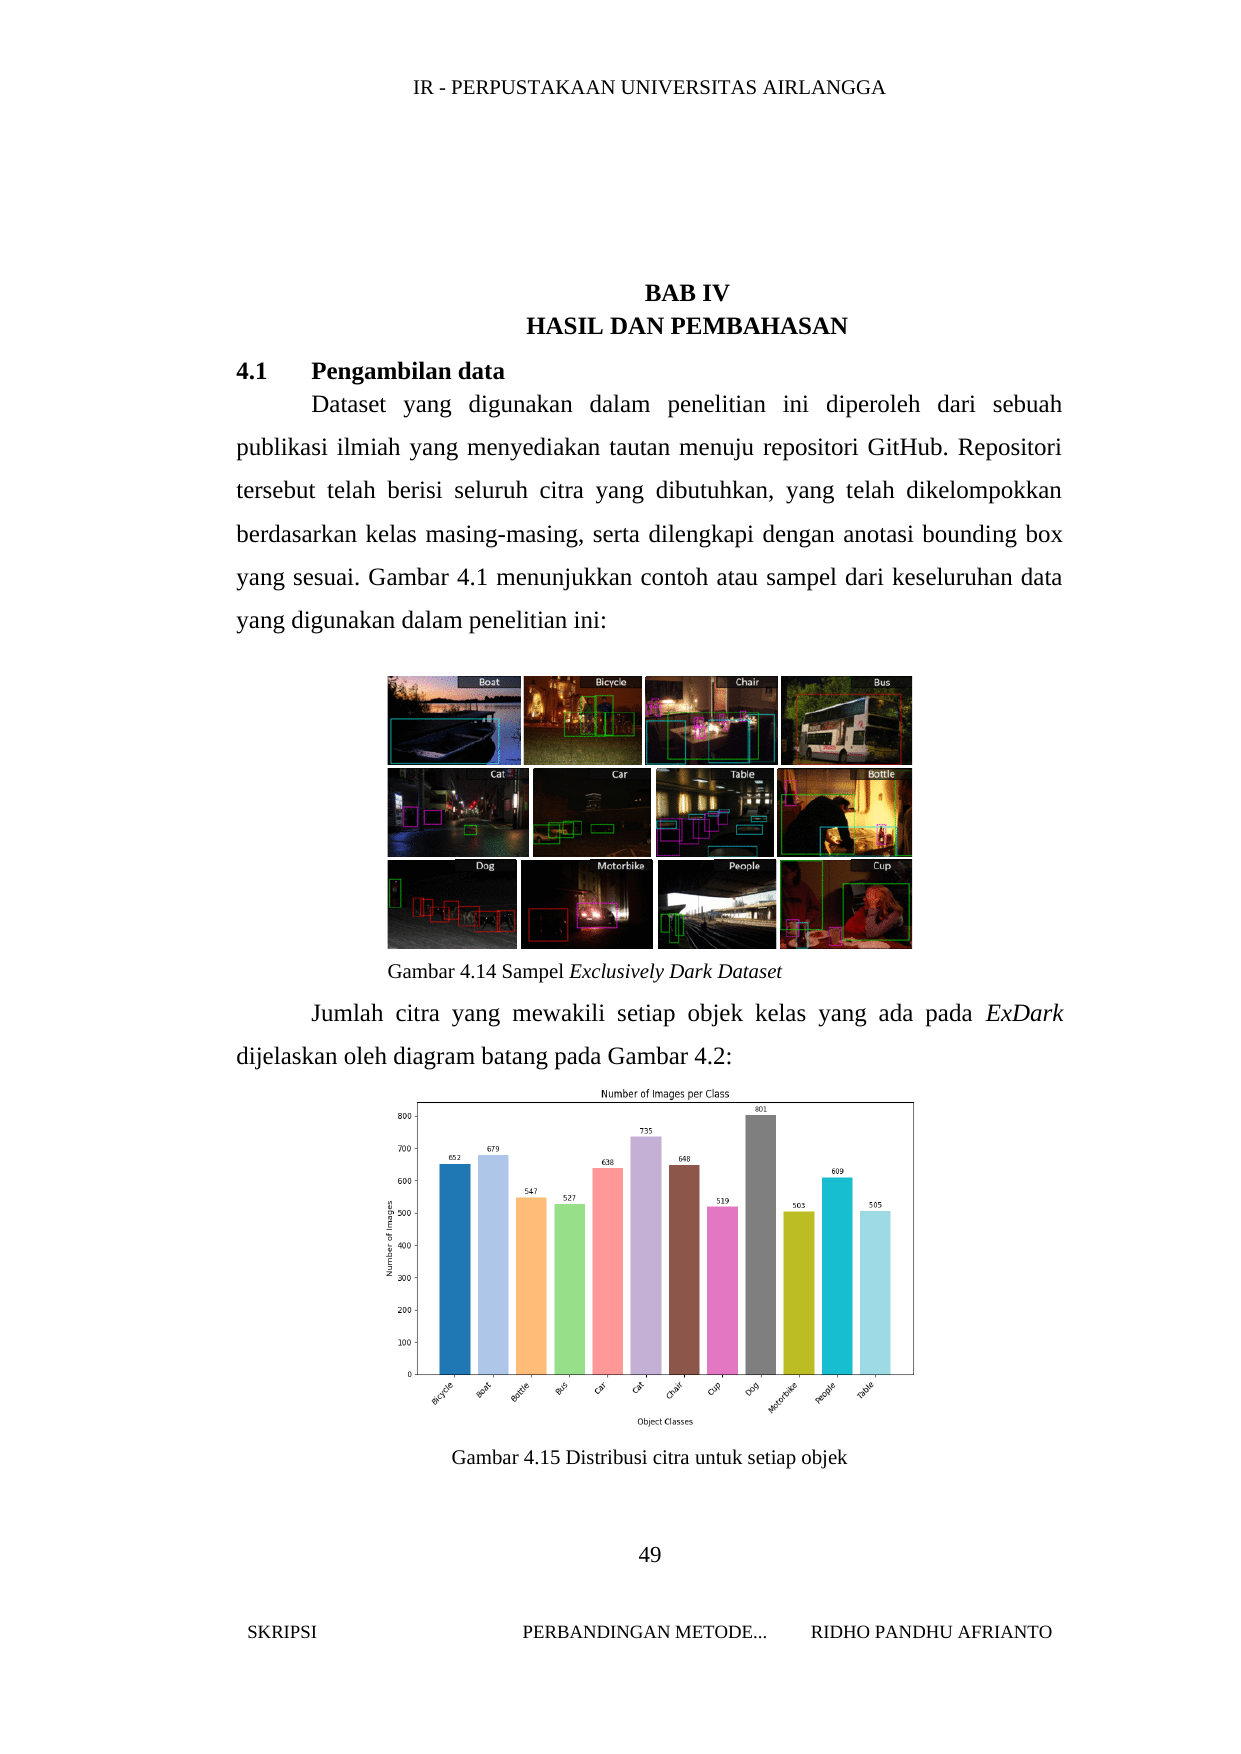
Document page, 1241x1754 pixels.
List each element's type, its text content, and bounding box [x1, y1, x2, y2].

subtitle BAB IV HASIL DAN PEMBAHASAN [274, 278, 1063, 339]
picture [382, 1084, 918, 1432]
picture [387, 675, 913, 951]
subtitle 4.1 Pengambilan data [236, 356, 1063, 385]
text Dataset yang digunakan dalam penelitian ini diperoleh dari sebuah publikasi ilmiah yang menyediakan tautan menuju repositori GitHub. Repositori tersebut telah berisi seluruh citra yang dibutuhkan, yang telah dikelompokkan berdasarkan kelas masing-masing, serta dilengkapi dengan anotasi bounding box yang sesuai. Gambar 4.1 menunjukkan contoh atau sampel dari keseluruhan data yang digunakan dalam penelitian ini: [236, 389, 1063, 634]
